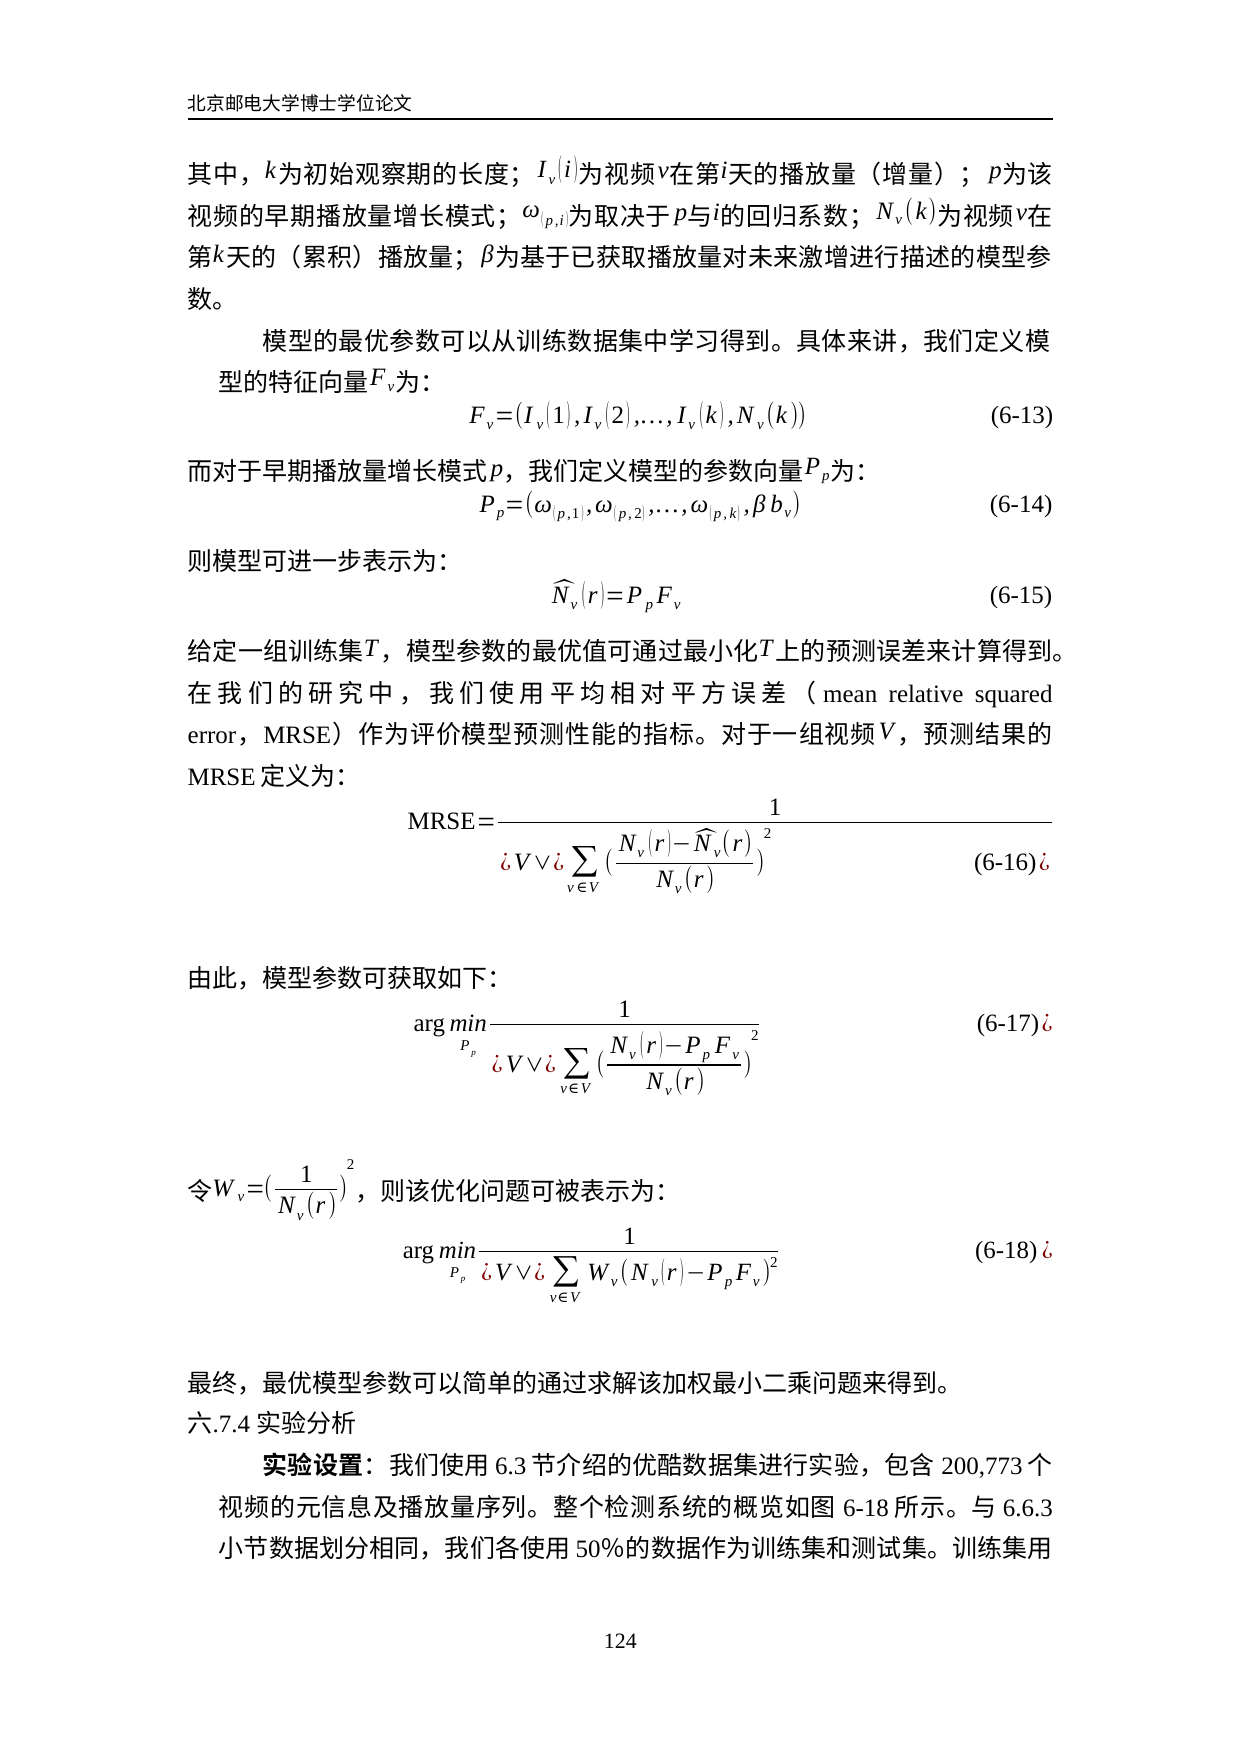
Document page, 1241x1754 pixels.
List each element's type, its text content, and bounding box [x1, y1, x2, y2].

text 令，则该优化问题可被表示为： [187, 1156, 1053, 1223]
text 由此，模型参数可获取如下： [187, 954, 1053, 996]
text 模型的最优参数可以从训练数据集中学习得到。具体来讲，我们定义模型的特征向量为： [219, 317, 1053, 400]
text 给定一组训练集，模型参数的最优值可通过最小化上的预测误差来计算得到。在我们的研究中，我们使用平均相对平方误差（mean relative squared error，MRSE）作为评价模型预测性能的指标。对于一组视频，预测结果的MRSE定义为： [187, 627, 1053, 794]
text 最终，最优模型参数可以简单的通过求解该加权最小二乘问题来得到。 [187, 1363, 1053, 1399]
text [219, 1441, 1053, 1566]
text 实验分析 [187, 1399, 1053, 1441]
text 而对于早期播放量增长模式，我们定义模型的参数向量为： [187, 447, 1053, 489]
text 则模型可进一步表示为： [187, 537, 1053, 579]
text 其中，为初始观察期的长度；为视频在第天的播放量（增量）；为该视频的早期播放量增长模式；为取决于与的回归系数；为视频在第天的（累积）播放量；为基于已获取播放量对未来激增进行描述的模型参数。 [187, 150, 1053, 317]
